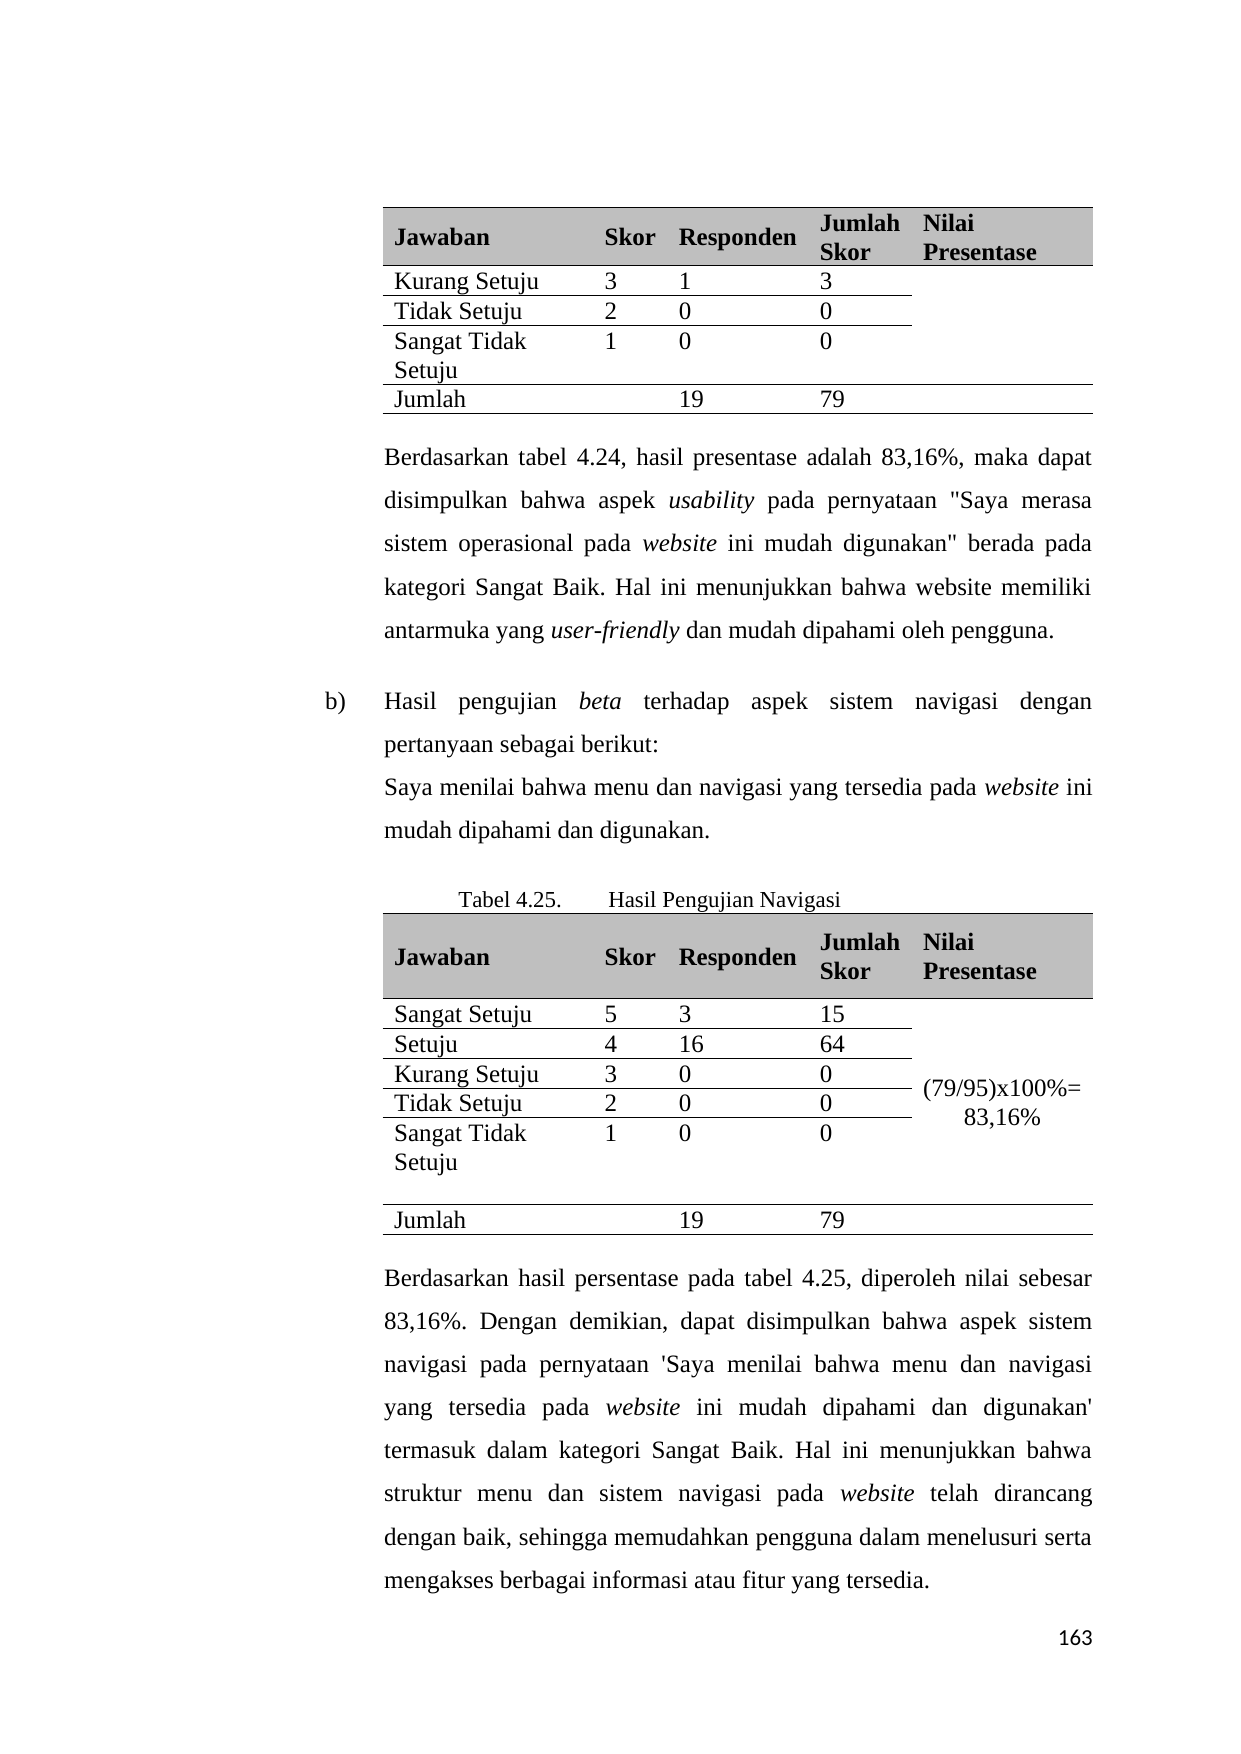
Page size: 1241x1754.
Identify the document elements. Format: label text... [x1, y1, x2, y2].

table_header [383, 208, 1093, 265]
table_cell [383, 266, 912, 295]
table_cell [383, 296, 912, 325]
text Berdasarkan hasil persentase pada tabel 4.25, diperoleh nilai sebesar 83,16%. Dengan demikian, dapat disimpulkan bahwa aspek sistem navigasi pada pernyataan 'Saya menilai bahwa menu dan navigasi yang tersedia pada website ini mudah dipahami dan digunakan' termasuk dalam kategori Sangat Baik. Hal ini menunjukkan bahwa struktur menu dan sistem navigasi pada website telah dirancang dengan baik, sehingga memudahkan pengguna dalam menelusuri serta mengakses berbagai informasi atau fitur yang tersedia. [384, 1263, 1092, 1593]
list Hasil pengujian beta terhadap aspek sistem navigasi dengan pertanyaan sebagai berikut: [325, 686, 1092, 758]
text Saya menilai bahwa menu dan navigasi yang tersedia pada website ini mudah dipahami dan digunakan. [384, 772, 1092, 844]
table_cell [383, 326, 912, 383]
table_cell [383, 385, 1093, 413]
text Berdasarkan tabel 4.24, hasil presentase adalah 83,16%, maka dapat disimpulkan bahwa aspek usability pada pernyataan "Saya merasa sistem operasional pada website ini mudah digunakan" berada pada kategori Sangat Baik. Hal ini menunjukkan bahwa website memiliki antarmuka yang user-friendly dan mudah dipahami oleh pengguna. [384, 442, 1092, 643]
text Hasil Pengujian Navigasi [207, 886, 1092, 913]
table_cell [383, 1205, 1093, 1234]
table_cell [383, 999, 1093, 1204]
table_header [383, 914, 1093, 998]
